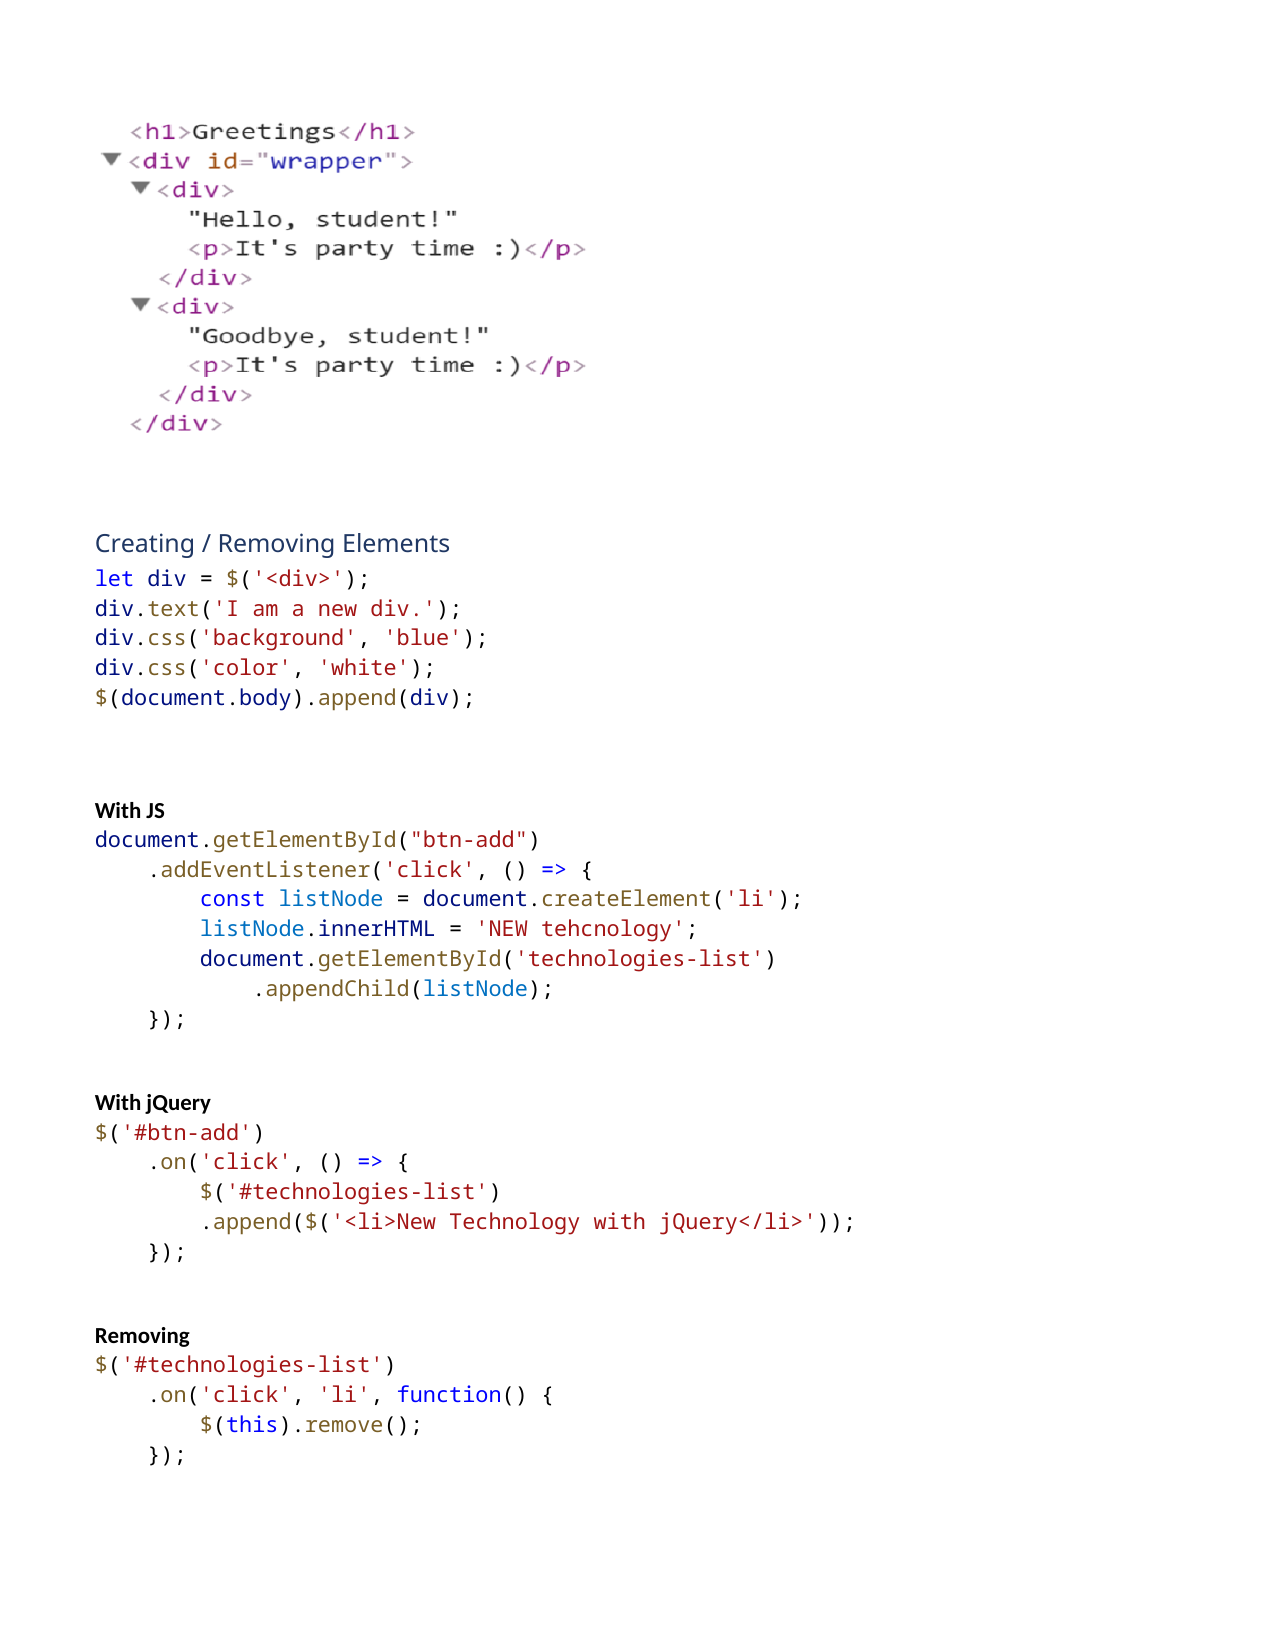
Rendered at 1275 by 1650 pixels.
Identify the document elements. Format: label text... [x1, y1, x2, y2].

text Removing [94, 1321, 1198, 1349]
text $('#technologies-list') [94, 1176, 1198, 1206]
picture [94, 118, 593, 438]
text .appendChild(listNode); [94, 973, 1198, 1003]
text listNode.innerHTML = 'NEW tehcnology'; [94, 913, 1198, 943]
text document.getElementById("btn-add") [94, 824, 1198, 854]
text $('#btn-add') [94, 1116, 1198, 1146]
text div.css('background', 'blue'); [94, 622, 1198, 652]
text let div = $('<div>'); [94, 563, 1198, 593]
text $('#technologies-list') [94, 1349, 1198, 1379]
text $(this).remove(); [94, 1409, 1198, 1439]
subtitle Creating / Removing Elements [94, 526, 1198, 560]
text $(document.body).append(div); [94, 682, 1198, 712]
text document.getElementById('technologies-list') [94, 943, 1198, 973]
text With JS [94, 796, 1198, 824]
text .addEventListener('click', () => { [94, 854, 1198, 883]
text div.css('color', 'white'); [94, 652, 1198, 682]
text .on('click', 'li', function() { [94, 1379, 1198, 1409]
text div.text('I am a new div.'); [94, 593, 1198, 622]
text }); [94, 1439, 1198, 1469]
text }); [94, 1003, 1198, 1032]
text }); [94, 1236, 1198, 1265]
text With jQuery [94, 1088, 1198, 1116]
text .on('click', () => { [94, 1146, 1198, 1176]
text .append($('<li>New Technology with jQuery</li>')); [94, 1206, 1198, 1236]
text const listNode = document.createElement('li'); [94, 883, 1198, 913]
